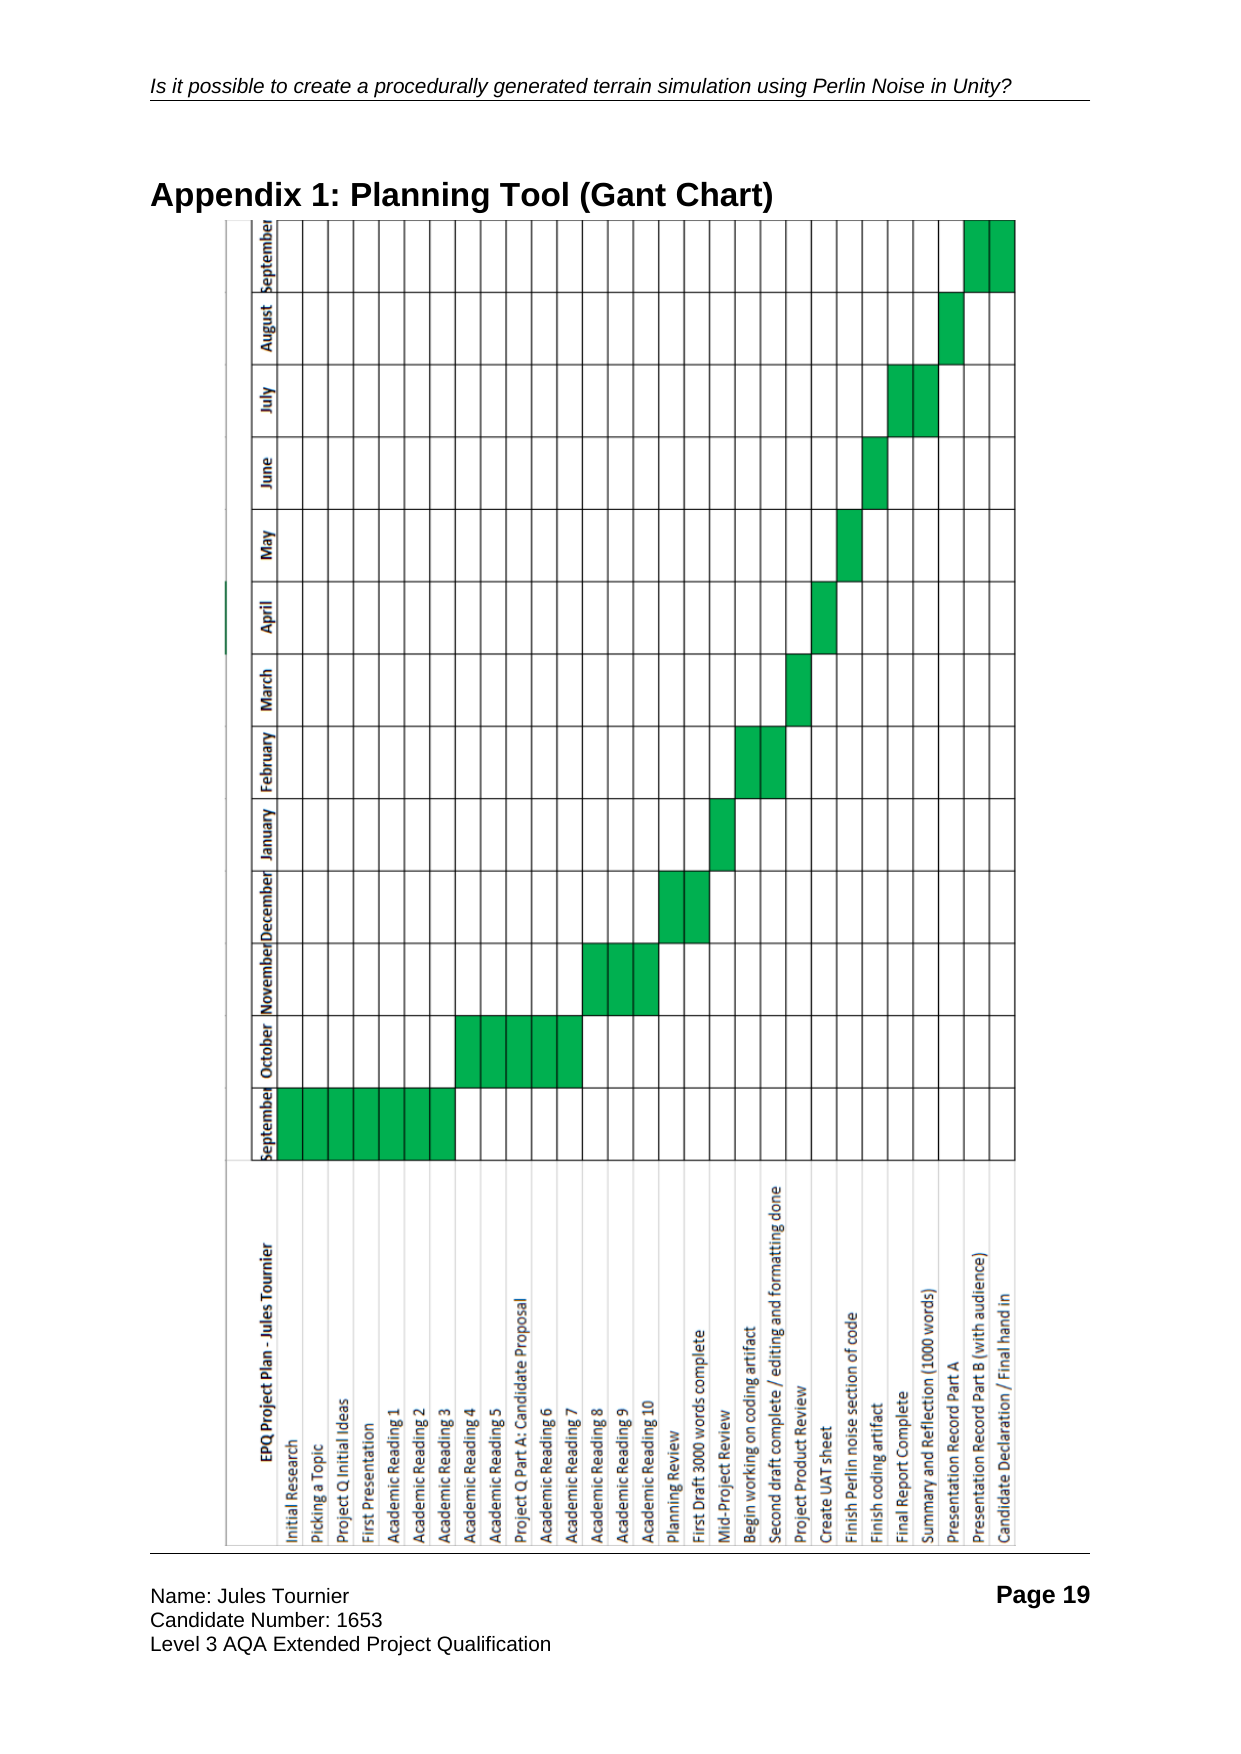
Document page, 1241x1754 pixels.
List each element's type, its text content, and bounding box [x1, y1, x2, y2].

subtitle Appendix 1: Planning Tool (Gant Chart) [150, 175, 1090, 213]
picture [225, 221, 1016, 1545]
